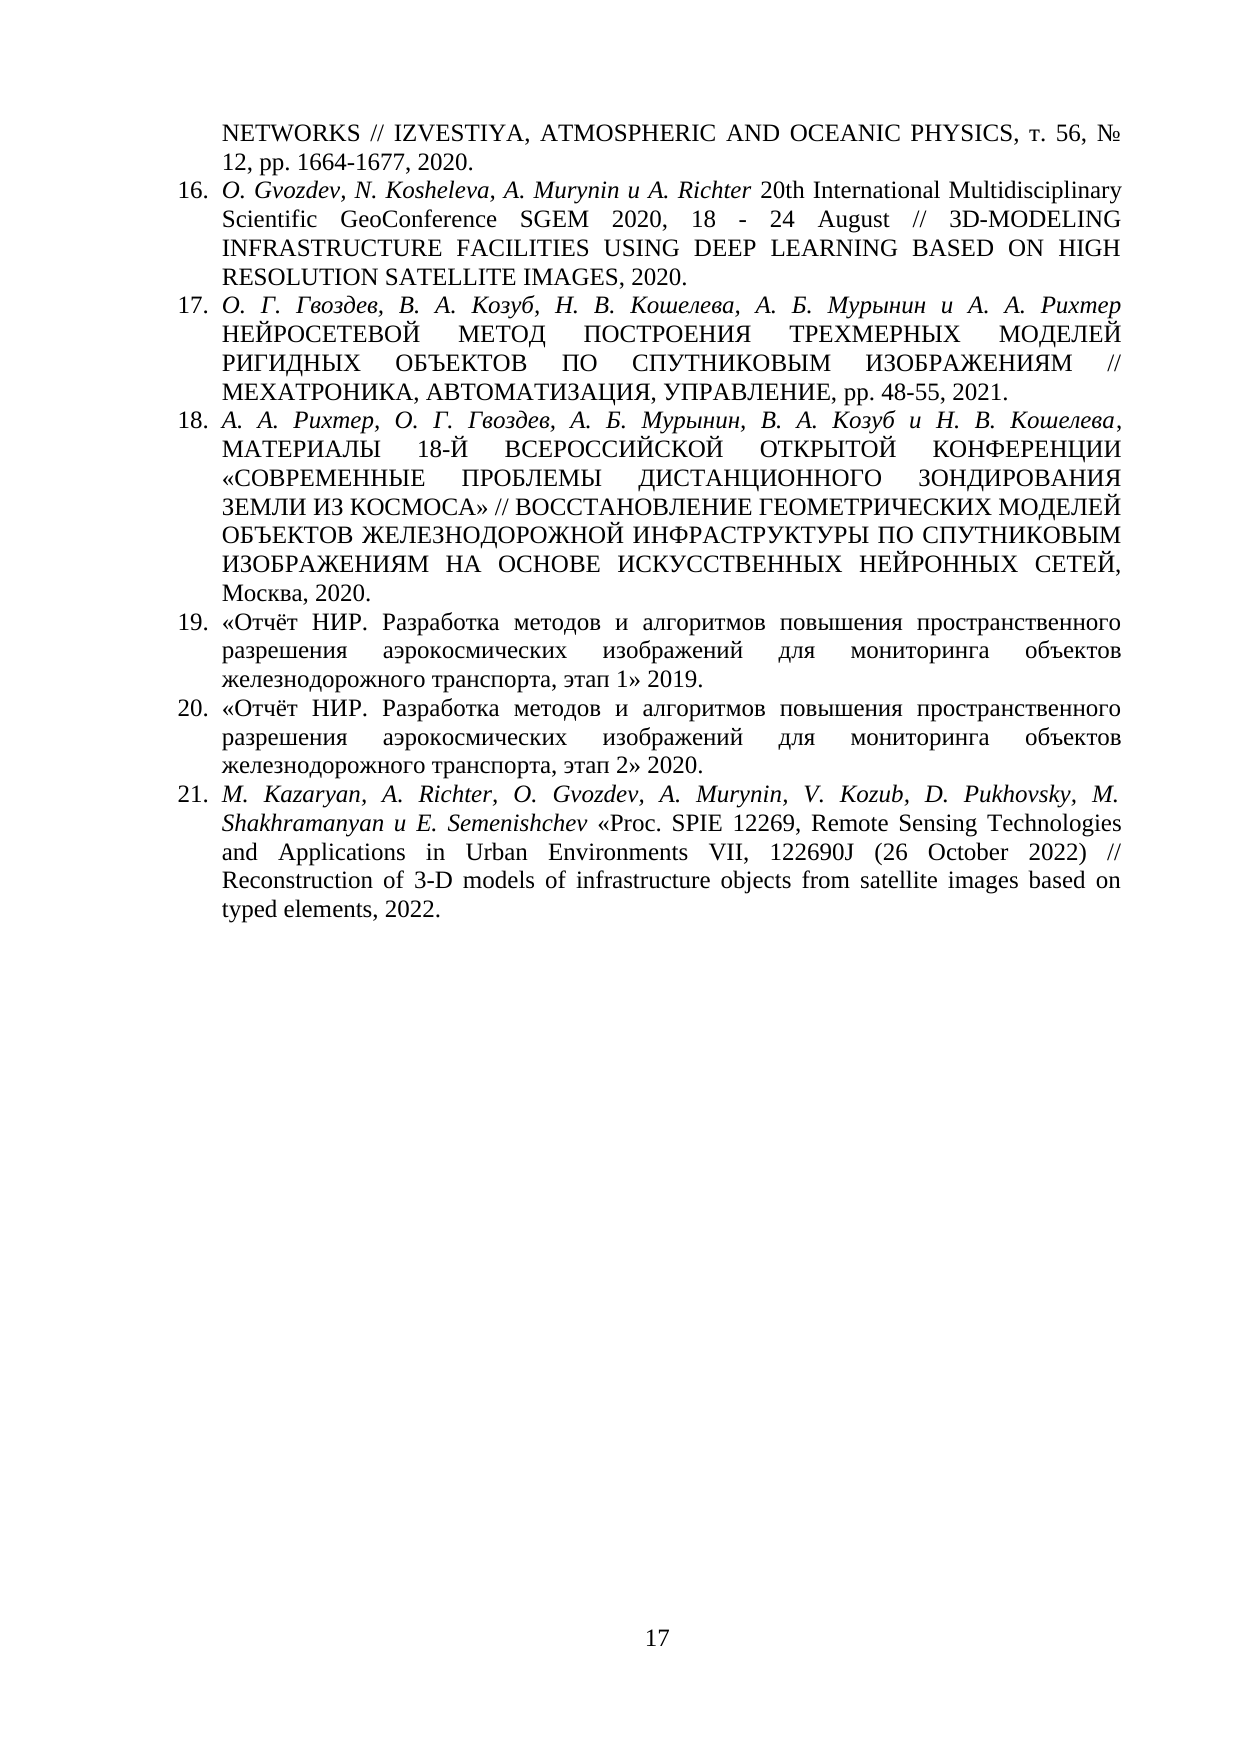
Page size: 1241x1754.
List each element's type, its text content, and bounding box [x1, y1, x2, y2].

list O. Gvozdev, N. Kosheleva, A. Murynin и A. Richter 20th International Multidisciplinary Scientific GeoConference SGEM 2020, 18 - 24 August // 3D-MODELING INFRASTRUCTURE FACILITIES USING DEEP LEARNING BASED ON HIGH RESOLUTION SATELLITE IMAGES, 2020. [177, 176, 1122, 291]
list «Отчёт НИР. Разработка методов и алгоритмов повышения пространственного разрешения аэрокосмических изображений для мониторинга объектов железнодорожного транспорта, этап 1» 2019. [177, 607, 1122, 693]
list А. А. Рихтер, О. Г. Гвоздев, А. Б. Мурынин, В. А. Козуб и Н. В. Кошелева, МАТЕРИАЛЫ 18-Й ВСЕРОССИЙСКОЙ ОТКРЫТОЙ КОНФЕРЕНЦИИ «СОВРЕМЕННЫЕ ПРОБЛЕМЫ ДИСТАНЦИОННОГО ЗОНДИРОВАНИЯ ЗЕМЛИ ИЗ КОСМОСА» // ВОССТАНОВЛЕНИЕ ГЕОМЕТРИЧЕСКИХ МОДЕЛЕЙ ОБЪЕКТОВ ЖЕЛЕЗНОДОРОЖНОЙ ИНФРАСТРУКТУРЫ ПО СПУТНИКОВЫМ ИЗОБРАЖЕНИЯМ НА ОСНОВЕ ИСКУССТВЕННЫХ НЕЙРОННЫХ СЕТЕЙ, Москва, 2020. [177, 406, 1122, 607]
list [177, 118, 1122, 176]
list О. Г. Гвоздев, В. А. Козуб, Н. В. Кошелева, А. Б. Мурынин и А. А. Рихтер НЕЙРОСЕТЕВОЙ МЕТОД ПОСТРОЕНИЯ ТРЕХМЕРНЫХ МОДЕЛЕЙ РИГИДНЫХ ОБЪЕКТОВ ПО СПУТНИКОВЫМ ИЗОБРАЖЕНИЯМ // МЕХАТРОНИКА, АВТОМАТИЗАЦИЯ, УПРАВЛЕНИЕ, pp. 48-55, 2021. [177, 291, 1122, 406]
list «Отчёт НИР. Разработка методов и алгоритмов повышения пространственного разрешения аэрокосмических изображений для мониторинга объектов железнодорожного транспорта, этап 2» 2020. [177, 693, 1122, 779]
list M. Kazaryan, A. Richter, O. Gvozdev, A. Murynin, V. Kozub, D. Pukhovsky, M. Shakhramanyan и E. Semenishchev «Proc. SPIE 12269, Remote Sensing Technologies and Applications in Urban Environments VII, 122690J (26 October 2022) // Reconstruction of 3-D models of infrastructure objects from satellite images based on typed elements, 2022. [177, 779, 1122, 923]
